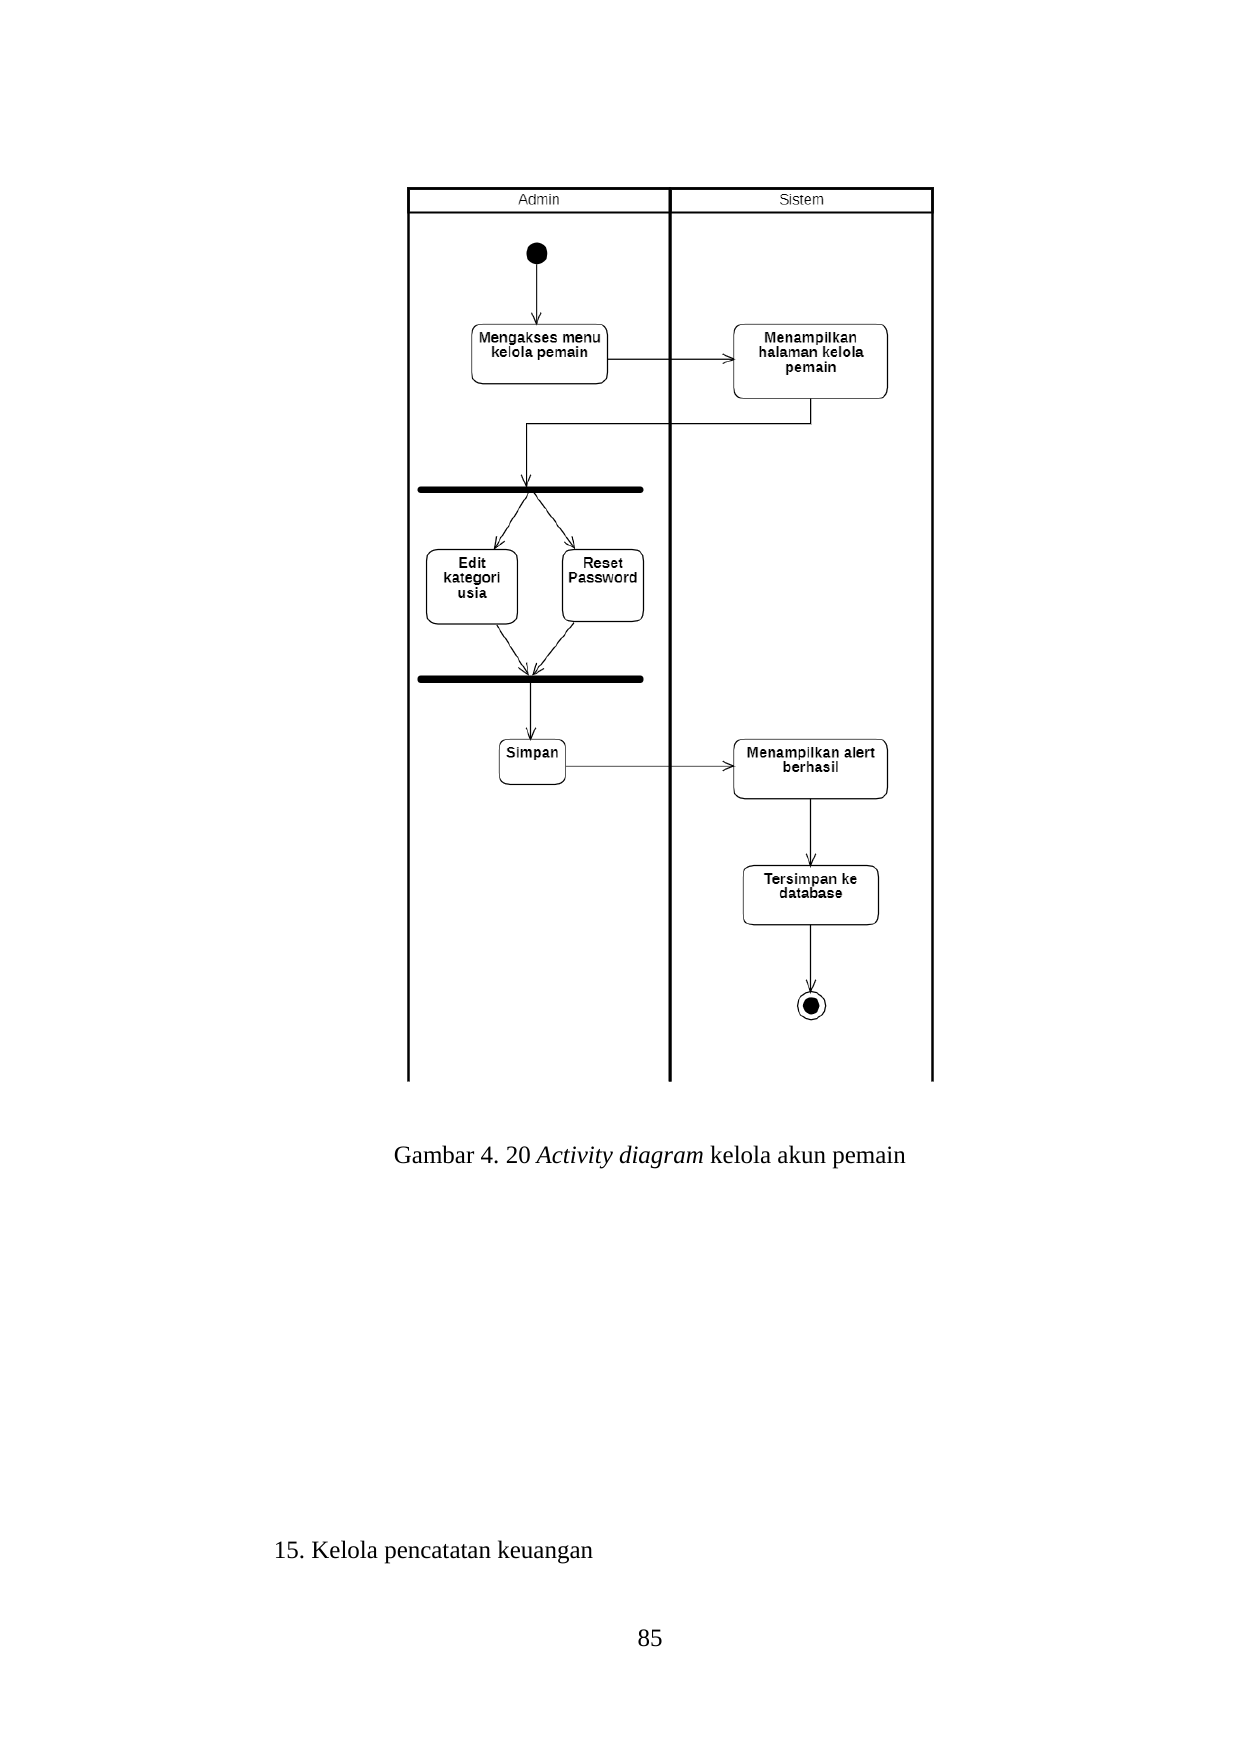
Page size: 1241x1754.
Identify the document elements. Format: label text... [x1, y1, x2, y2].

list Kelola pencatatan keuangan [274, 1535, 1063, 1564]
picture [397, 177, 977, 1126]
text Gambar 4. 20 Activity diagram kelola akun pemain [236, 1140, 1063, 1169]
